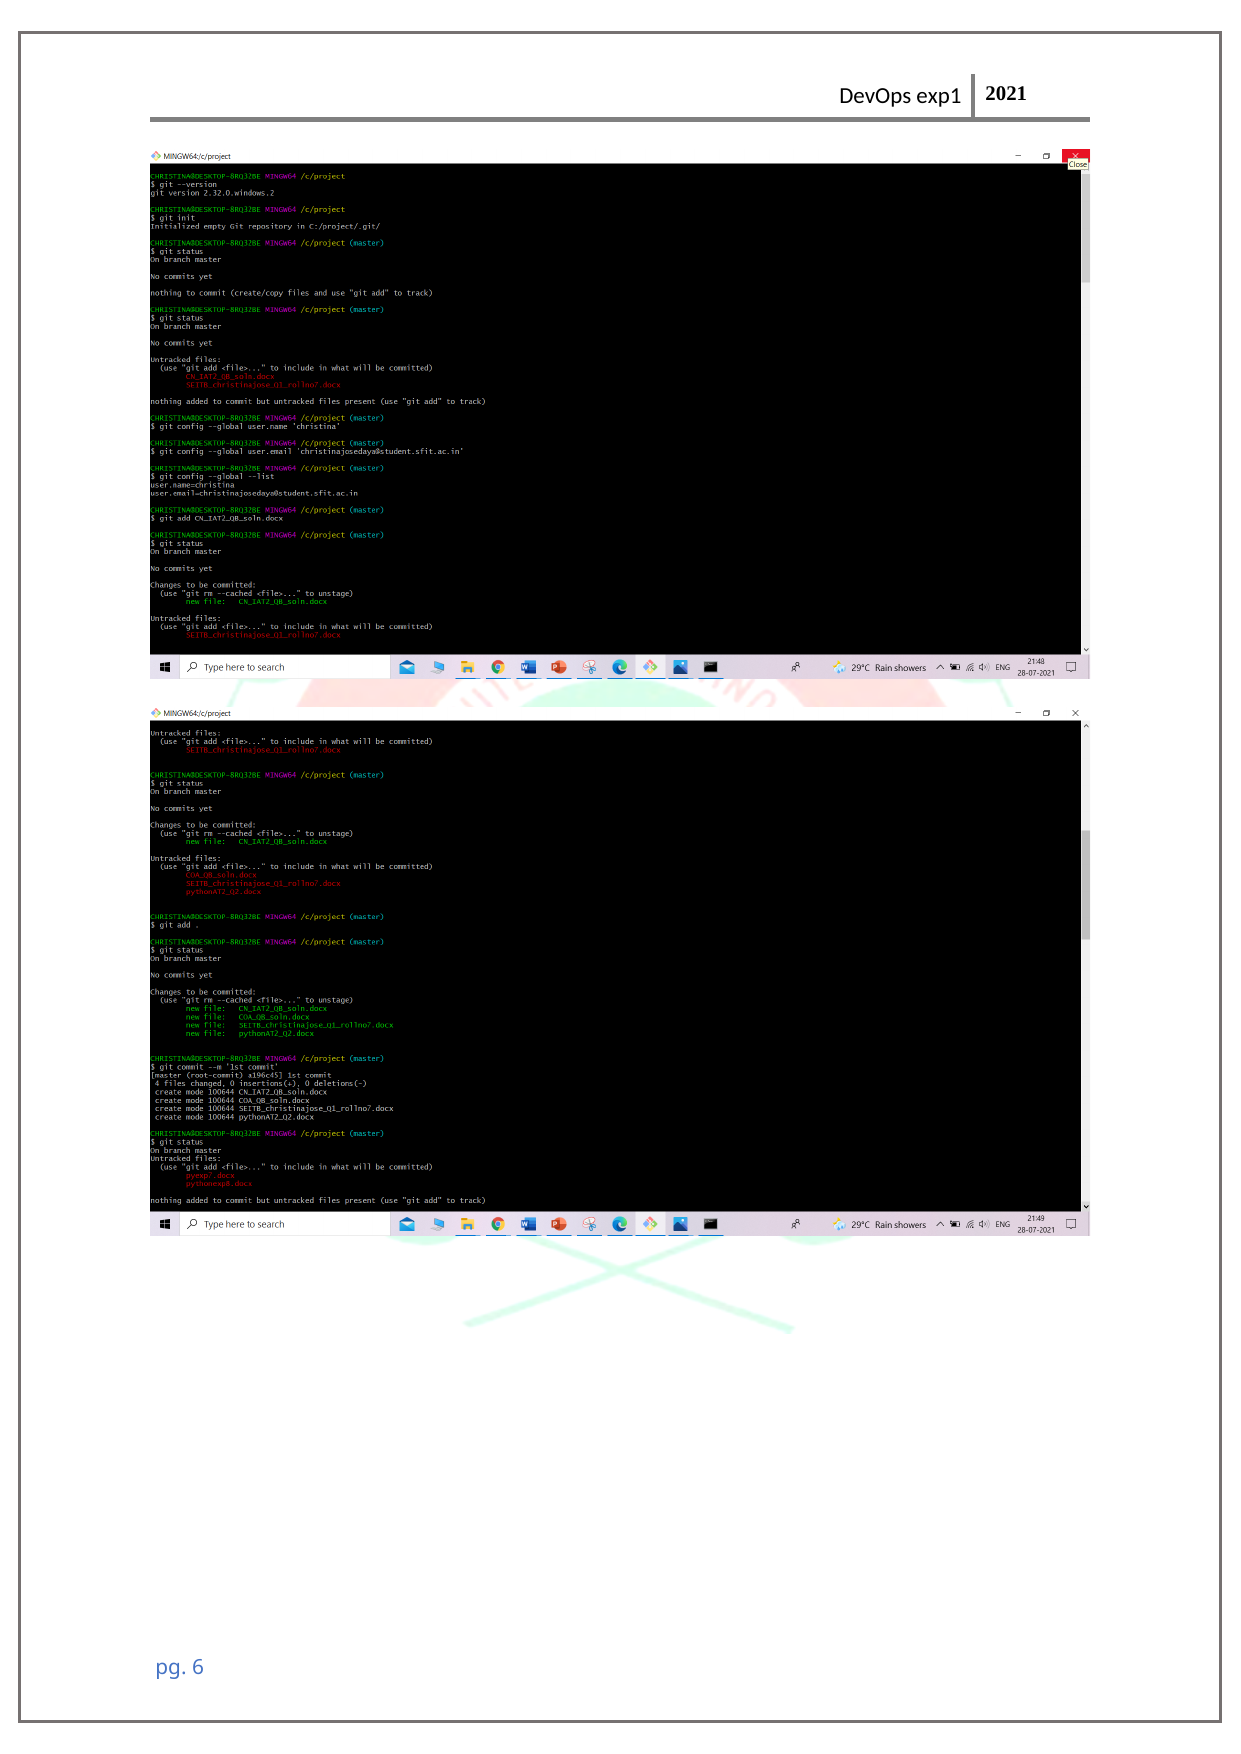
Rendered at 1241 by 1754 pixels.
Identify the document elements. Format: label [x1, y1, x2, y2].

picture [150, 149, 1091, 679]
picture [150, 707, 1091, 1236]
